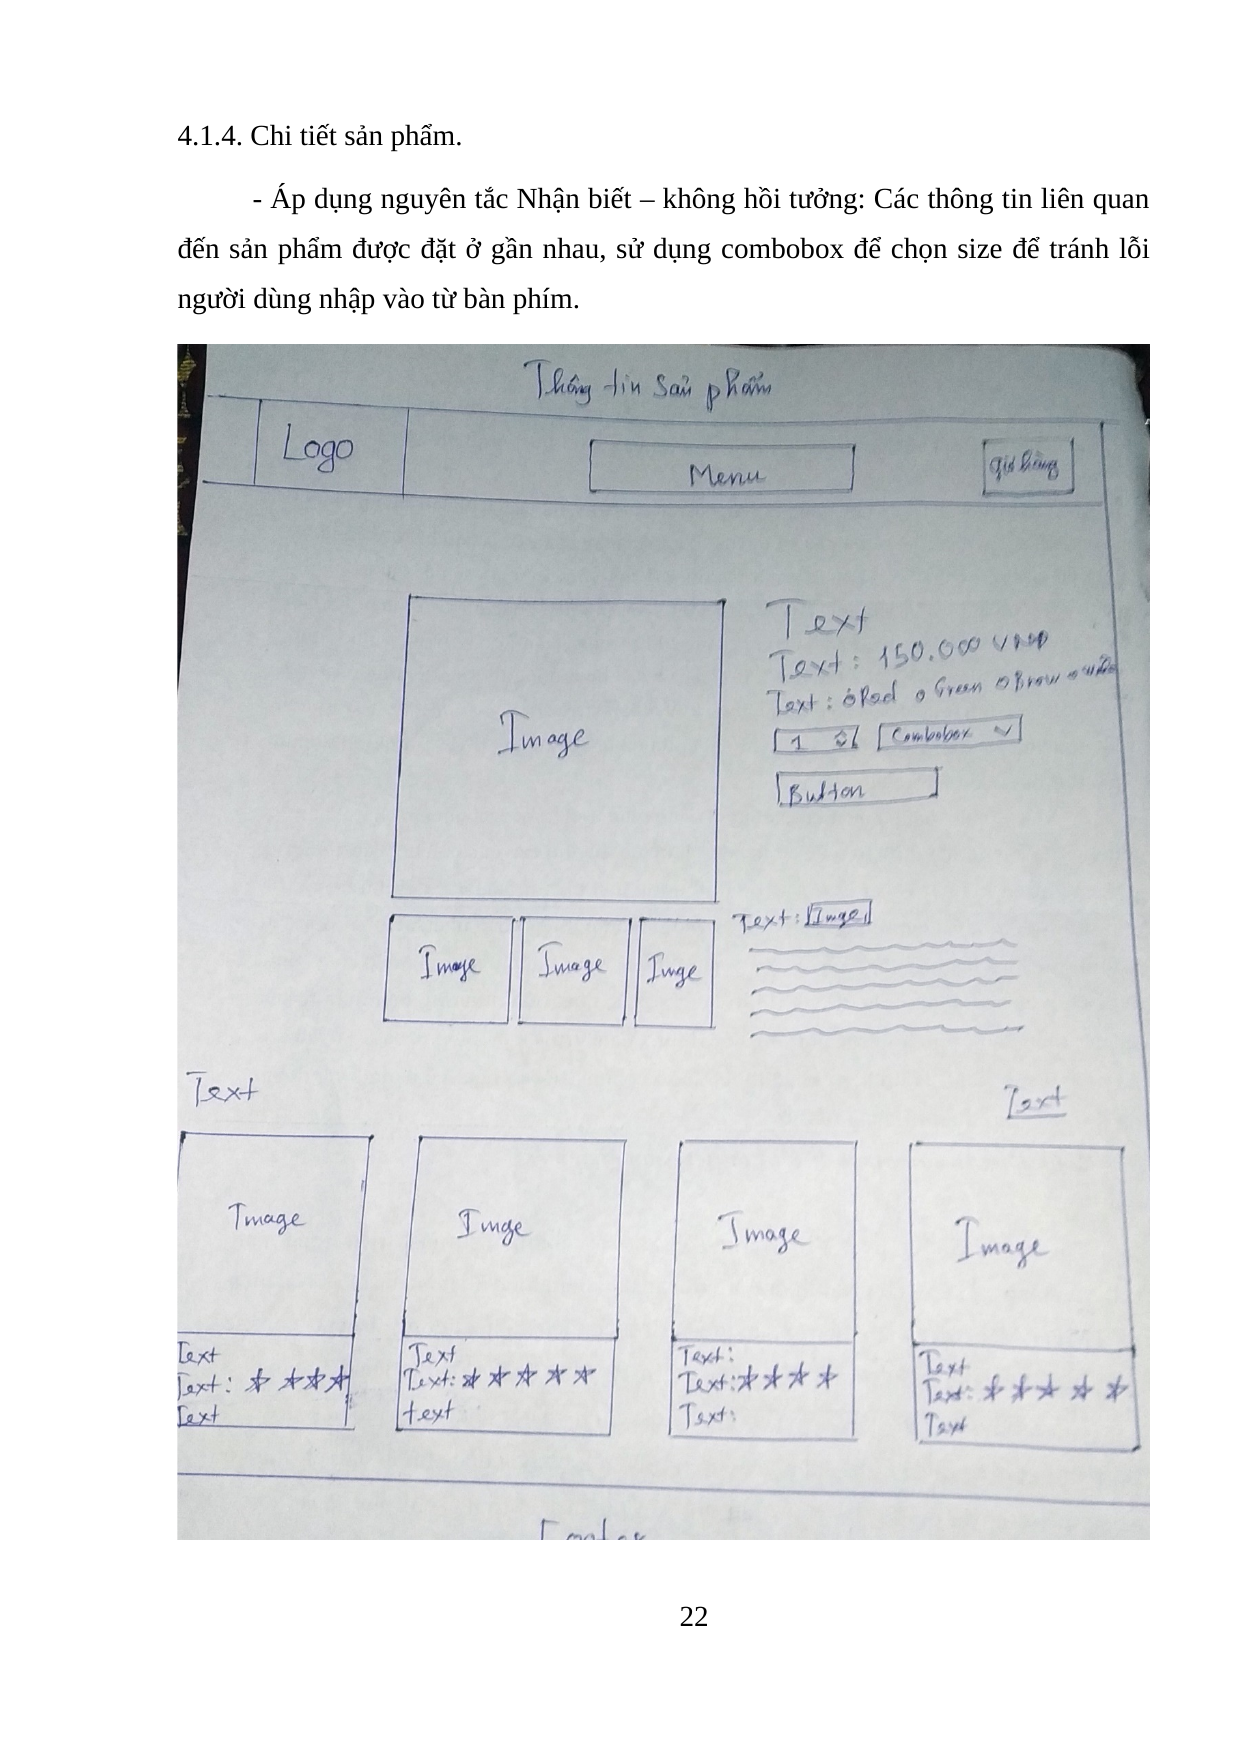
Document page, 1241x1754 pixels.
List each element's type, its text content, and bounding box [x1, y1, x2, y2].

text 4.1.4. Chi tiết sản phẩm. [177, 118, 1152, 152]
picture [177, 344, 1150, 1540]
text - Áp dụng nguyên tắc Nhận biết – không hồi tưởng: Các thông tin liên quan đến sản phẩm được đặt ở gần nhau, sử dụng combobox để chọn size để tránh lỗi người dùng nhập vào từ bàn phím. [177, 181, 1152, 315]
